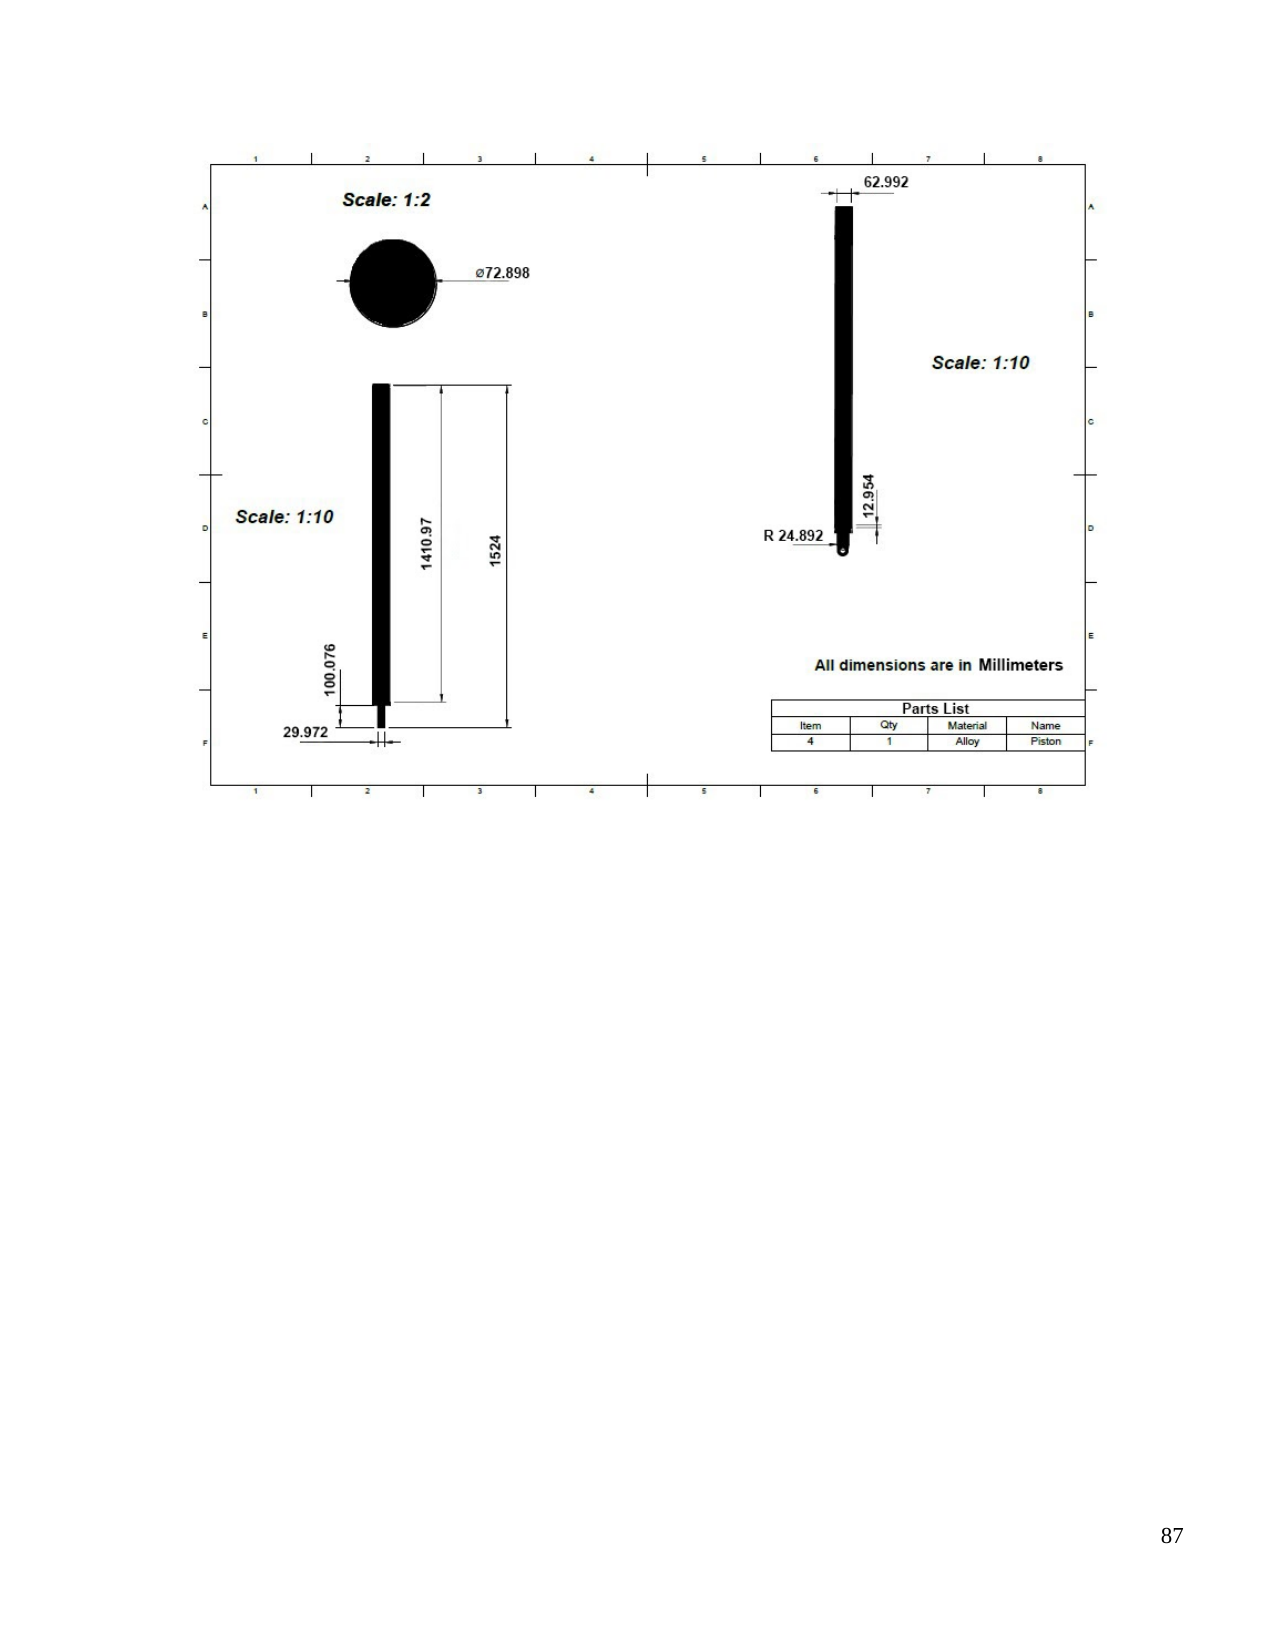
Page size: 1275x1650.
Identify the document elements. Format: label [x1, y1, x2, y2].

picture [167, 143, 1108, 807]
